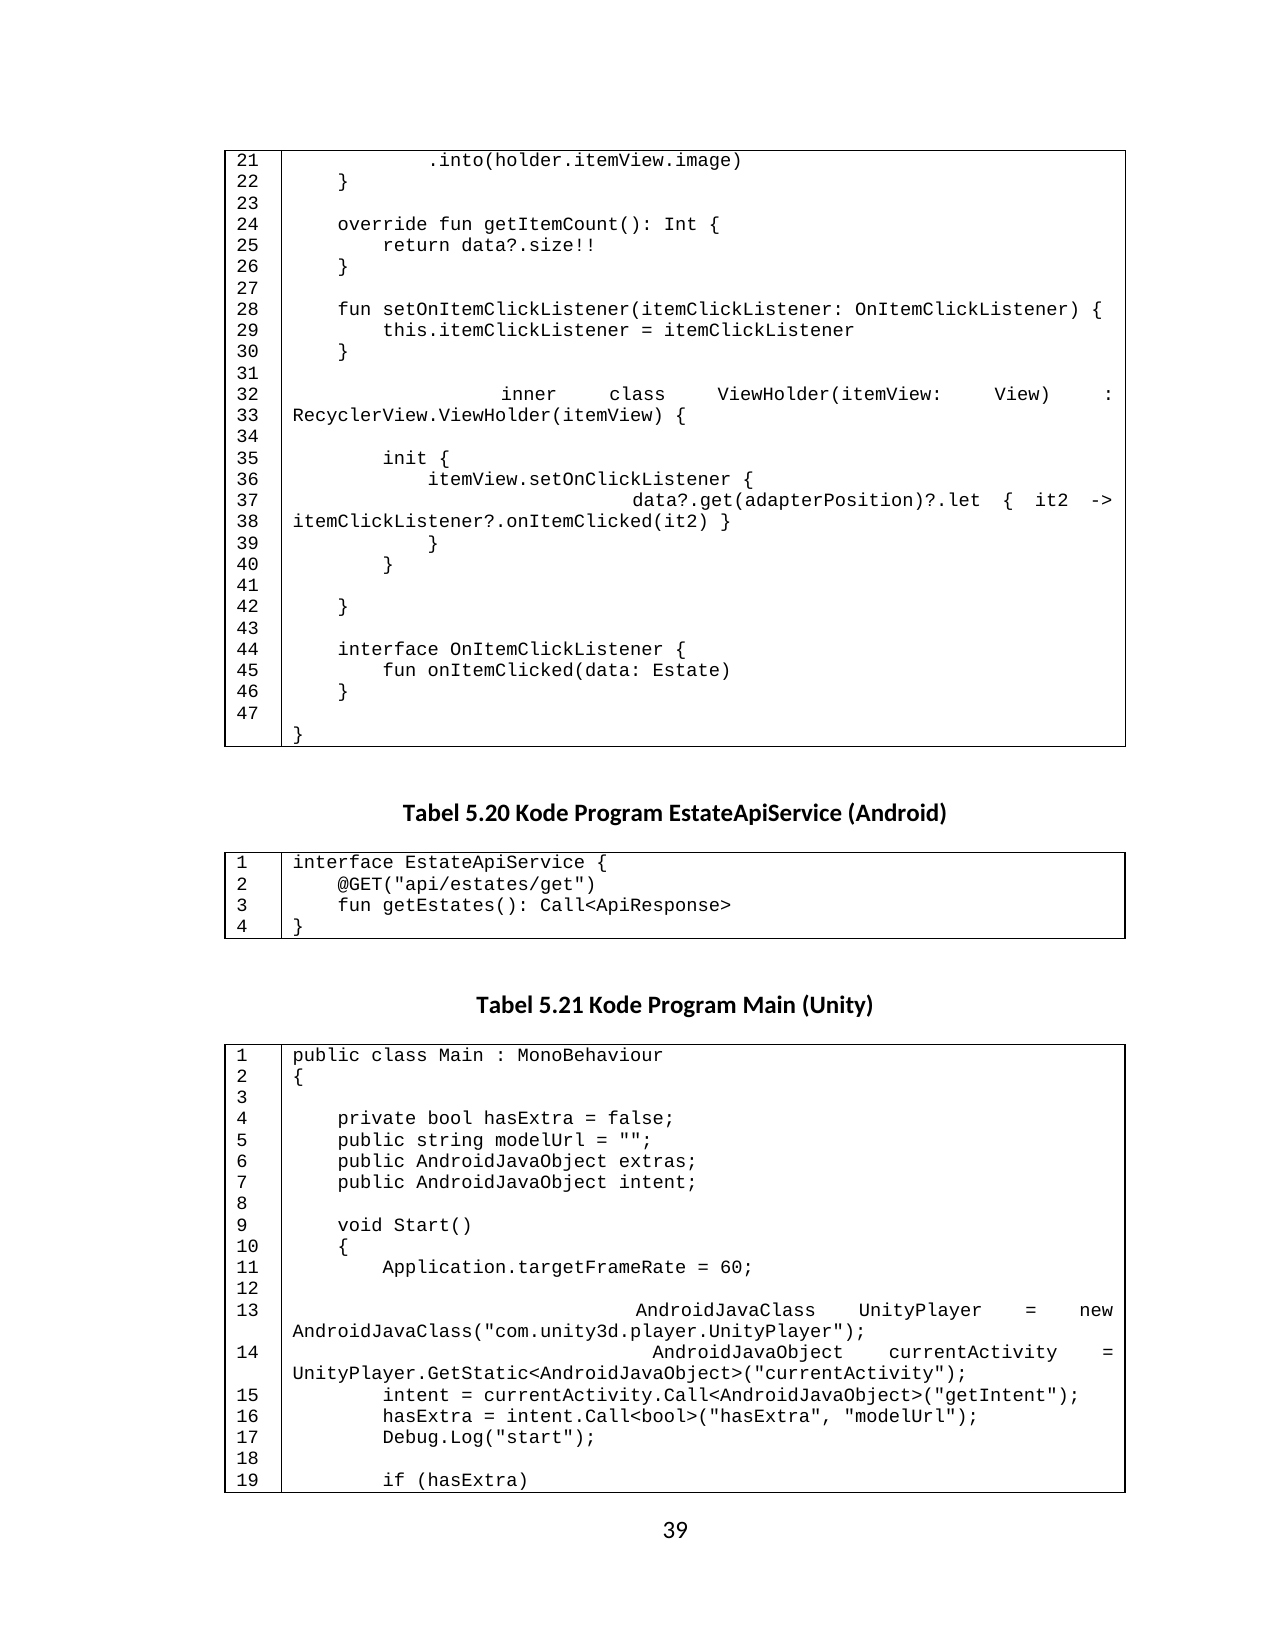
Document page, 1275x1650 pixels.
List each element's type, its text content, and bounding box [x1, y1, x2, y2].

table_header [226, 1045, 281, 1492]
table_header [282, 151, 1125, 746]
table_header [282, 1045, 1124, 1492]
table_header interface EstateApiService { @GET("api/estates/get") fun getEstates(): Call<ApiResponse> } [282, 853, 1124, 938]
table_header 1 2 3 4 [226, 853, 281, 938]
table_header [226, 151, 281, 746]
